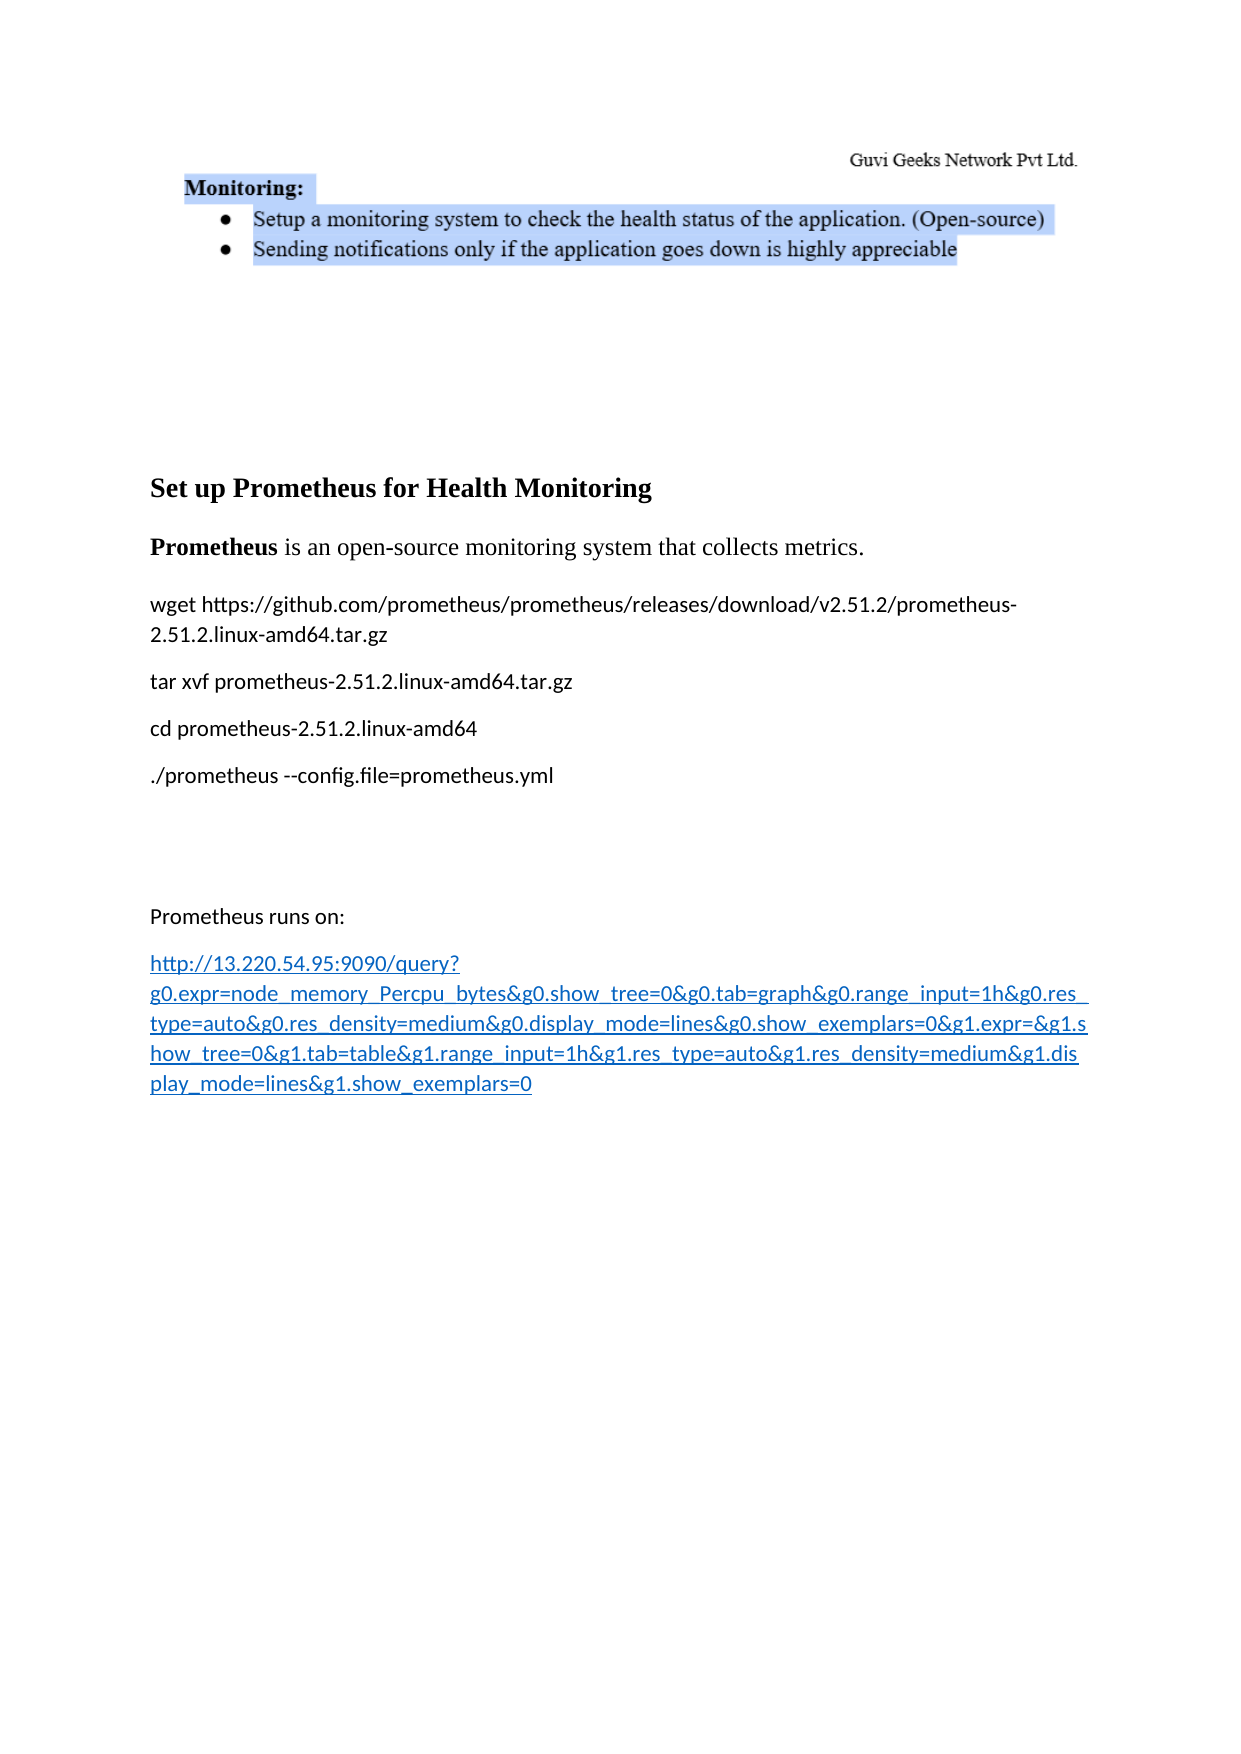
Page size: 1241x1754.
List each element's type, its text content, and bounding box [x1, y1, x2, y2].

text http://13.220.54.95:9090/query?g0.expr=node_memory_Percpu_bytes&g0.show_tree=0&g0.tab=graph&g0.range_input=1h&g0.res_type=auto&g0.res_density=medium&g0.display_mode=lines&g0.show_exemplars=0&g1.expr=&g1.show_tree=0&g1.tab=table&g1.range_input=1h&g1.res_type=auto&g1.res_density=medium&g1.display_mode=lines&g1.show_exemplars=0 [150, 949, 1090, 1097]
text ./prometheus --config.file=prometheus.yml [150, 761, 1090, 789]
text tar xvf prometheus-2.51.2.linux-amd64.tar.gz [150, 667, 1090, 695]
picture [150, 150, 1091, 299]
text cd prometheus-2.51.2.linux-amd64 [150, 714, 1090, 742]
text Set up Prometheus for Health Monitoring [150, 471, 1090, 503]
text Prometheus is an open-source monitoring system that collects metrics. [150, 532, 1090, 561]
text wget https://github.com/prometheus/prometheus/releases/download/v2.51.2/prometheus-2.51.2.linux-amd64.tar.gz [150, 590, 1090, 648]
text Prometheus runs on: [150, 902, 1090, 930]
